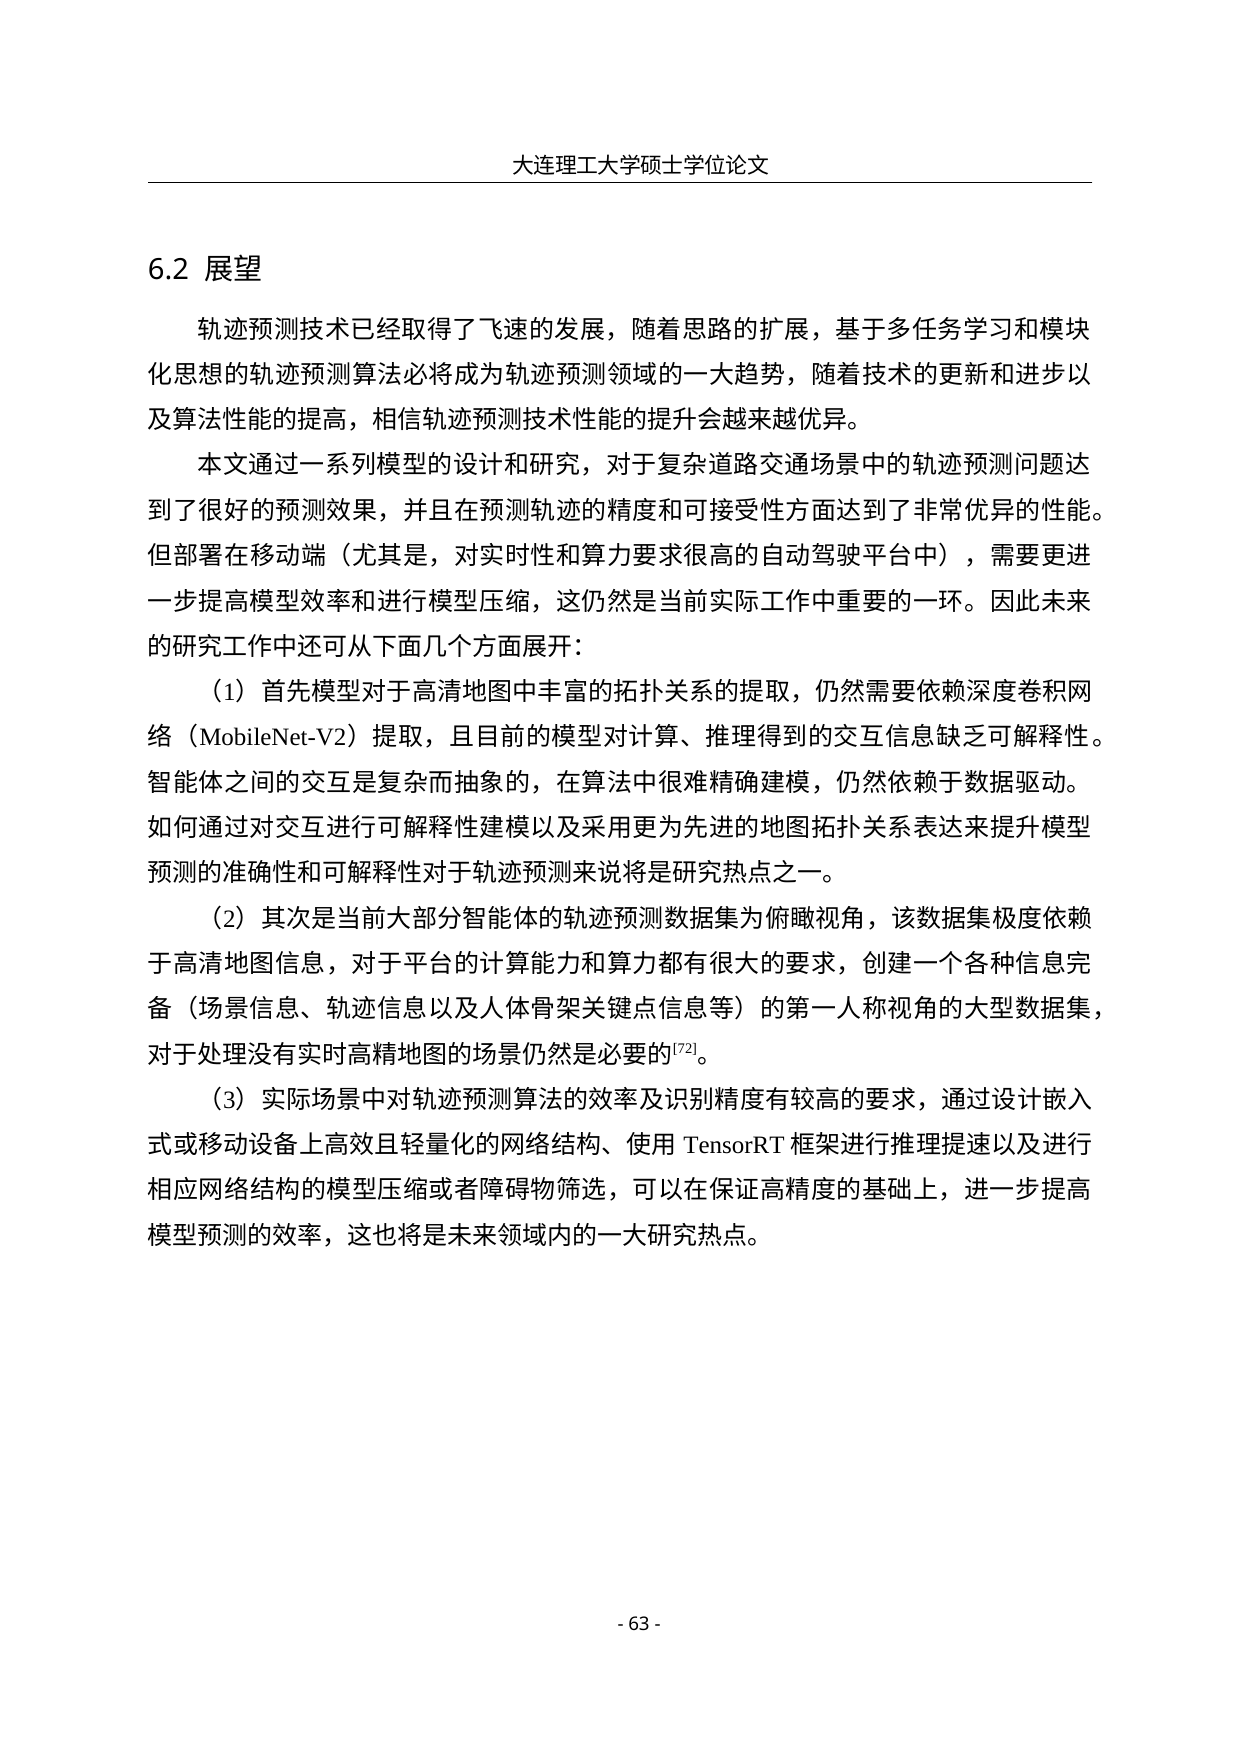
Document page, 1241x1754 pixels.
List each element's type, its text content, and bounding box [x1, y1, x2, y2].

text （3）实际场景中对轨迹预测算法的效率及识别精度有较高的要求，通过设计嵌入式或移动设备上高效且轻量化的网络结构、使用TensorRT框架进行推理提速以及进行相应网络结构的模型压缩或者障碍物筛选，可以在保证高精度的基础上，进一步提高模型预测的效率，这也将是未来领域内的一大研究热点。 [148, 1079, 1092, 1252]
text 本文通过一系列模型的设计和研究，对于复杂道路交通场景中的轨迹预测问题达到了很好的预测效果，并且在预测轨迹的精度和可接受性方面达到了非常优异的性能。但部署在移动端（尤其是，对实时性和算力要求很高的自动驾驶平台中），需要更进一步提高模型效率和进行模型压缩，这仍然是当前实际工作中重要的一环。因此未来的研究工作中还可从下面几个方面展开： [148, 445, 1092, 662]
text 轨迹预测技术已经取得了飞速的发展，随着思路的扩展，基于多任务学习和模块化思想的轨迹预测算法必将成为轨迹预测领域的一大趋势，随着技术的更新和进步以及算法性能的提高，相信轨迹预测技术性能的提升会越来越优异。 [148, 309, 1092, 436]
text （2）其次是当前大部分智能体的轨迹预测数据集为俯瞰视角，该数据集极度依赖于高清地图信息，对于平台的计算能力和算力都有很大的要求，创建一个各种信息完备（场景信息、轨迹信息以及人体骨架关键点信息等）的第一人称视角的大型数据集，对于处理没有实时高精地图的场景仍然是必要的[72]。 [148, 898, 1092, 1070]
subtitle 6.2 展望 [148, 246, 1092, 288]
text （1）首先模型对于高清地图中丰富的拓扑关系的提取，仍然需要依赖深度卷积网络（MobileNet-V2）提取，且目前的模型对计算、推理得到的交互信息缺乏可解释性。智能体之间的交互是复杂而抽象的，在算法中很难精确建模，仍然依赖于数据驱动。如何通过对交互进行可解释性建模以及采用更为先进的地图拓扑关系表达来提升模型预测的准确性和可解释性对于轨迹预测来说将是研究热点之一。 [148, 672, 1092, 889]
